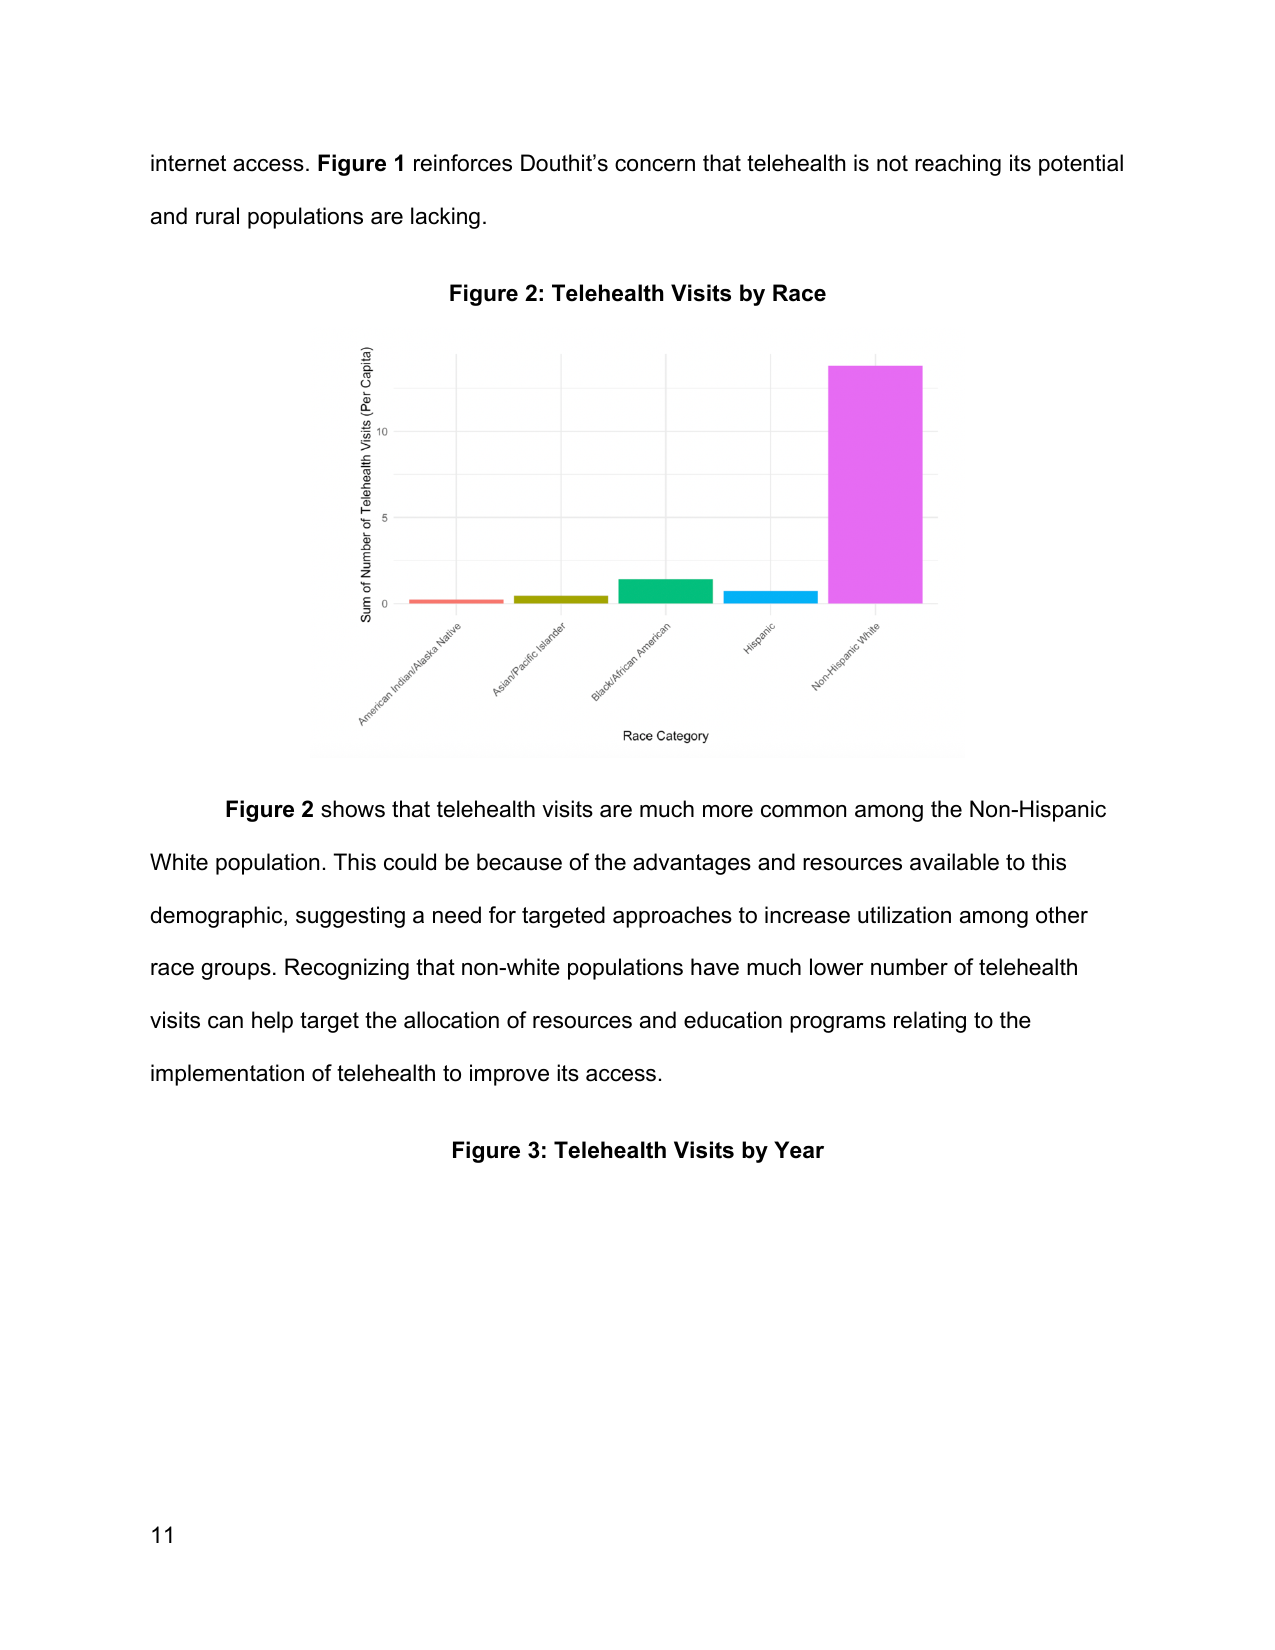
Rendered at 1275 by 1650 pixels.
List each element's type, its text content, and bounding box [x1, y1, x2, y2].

picture [310, 327, 965, 758]
text Figure 2 shows that telehealth visits are much more common among the Non-Hispanic White population. This could be because of the advantages and resources available to this demographic, suggesting a need for targeted approaches to increase utilization among other race groups. Recognizing that non-white populations have much lower number of telehealth visits can help target the allocation of resources and education programs relating to the implementation of telehealth to improve its access. [150, 796, 1125, 1086]
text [150, 150, 1125, 229]
text Figure 2: Telehealth Visits by Race [150, 280, 1125, 307]
text Figure 3: Telehealth Visits by Year [150, 1137, 1125, 1164]
